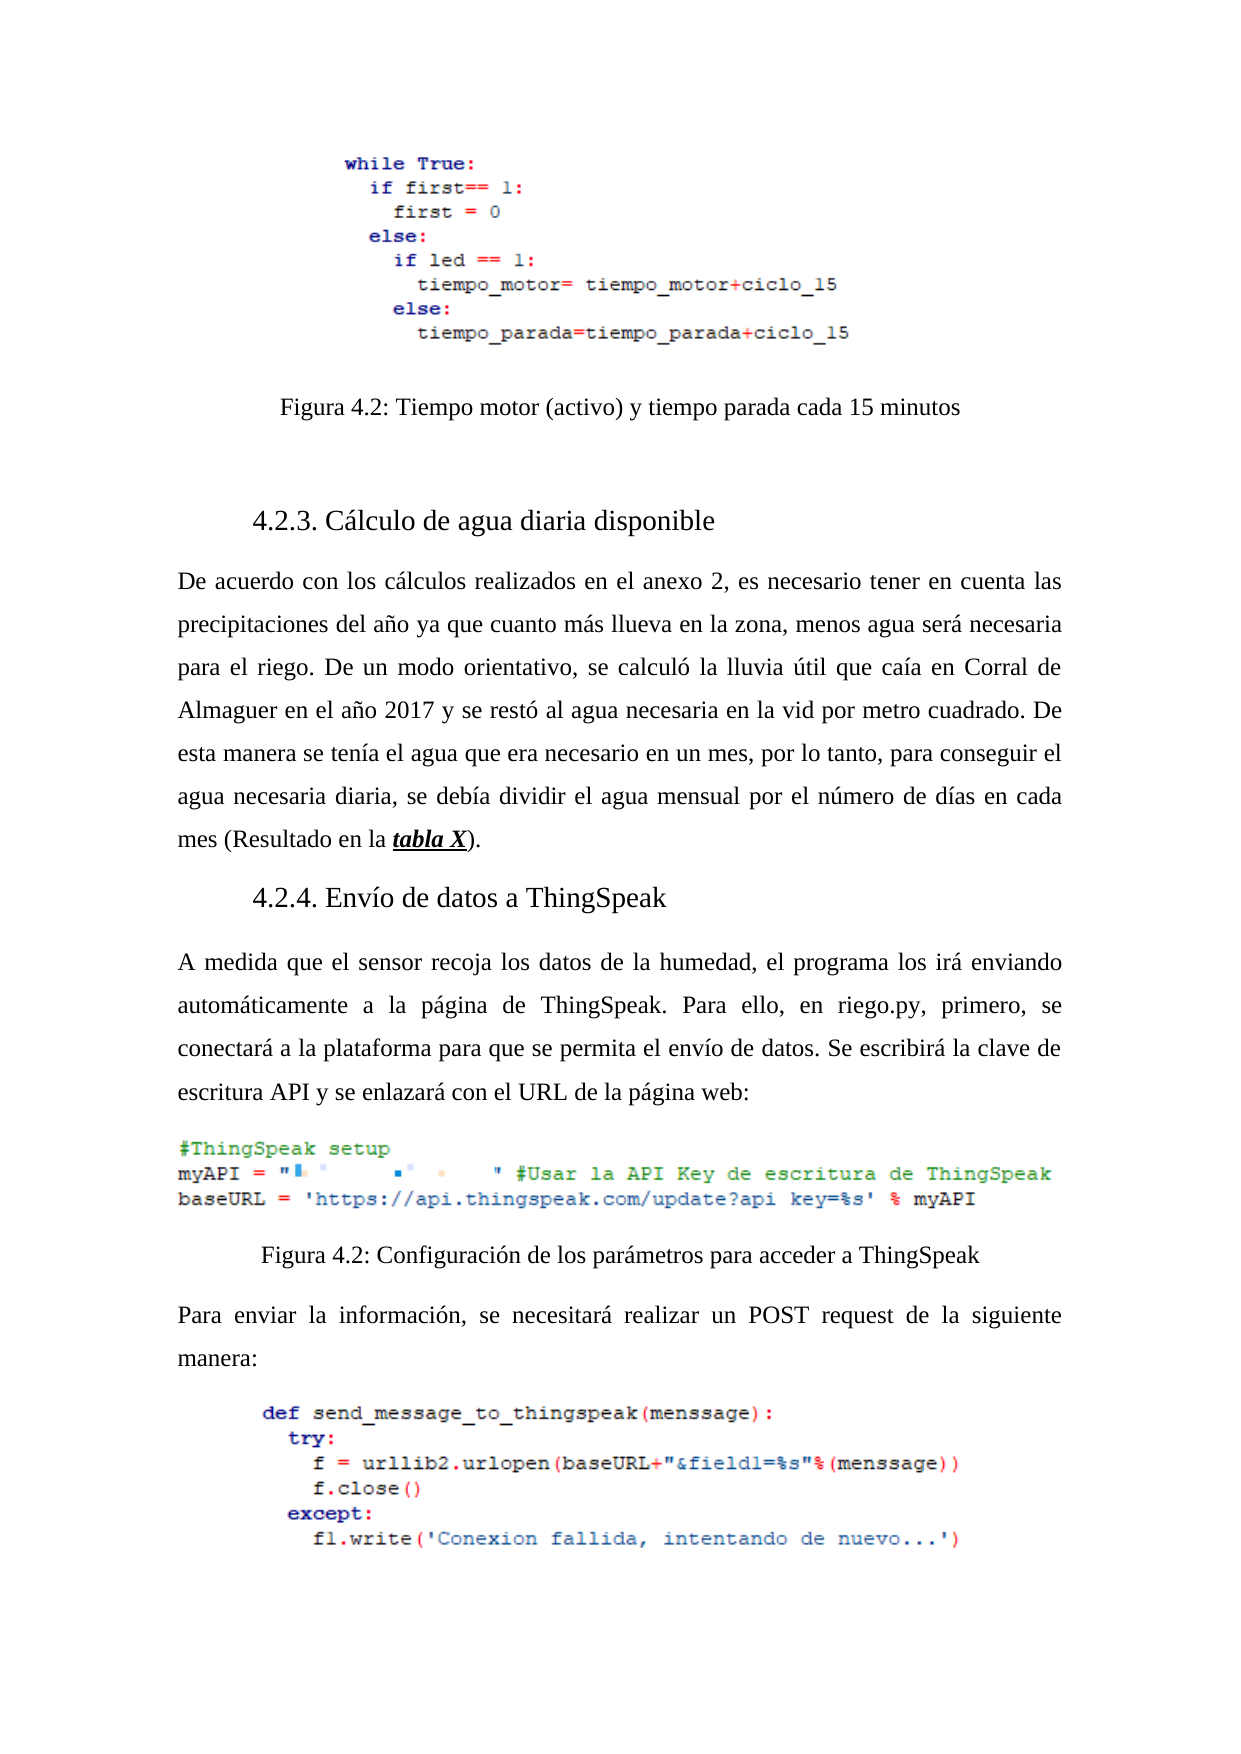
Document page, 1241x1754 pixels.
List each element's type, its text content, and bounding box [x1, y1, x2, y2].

text Figura 4.2: Configuración de los parámetros para acceder a ThingSpeak [177, 1240, 1063, 1269]
picture [261, 1402, 979, 1559]
text Para enviar la información, se necesitará realizar un POST request de la siguiente manera: [177, 1300, 1063, 1372]
text Figura 4.2: Tiempo motor (activo) y tiempo parada cada 15 minutos [177, 392, 1063, 421]
text De acuerdo con los cálculos realizados en el anexo 2, es necesario tener en cuenta las precipitaciones del año ya que cuanto más llueva en la zona, menos agua será necesaria para el riego. De un modo orientativo, se calculó la lluvia útil que caía en Corral de Almaguer en el año 2017 y se restó al agua necesaria en la vid por metro cuadrado. De esta manera se tenía el agua que era necesario en un mes, por lo tanto, para conseguir el agua necesaria diaria, se debía dividir el agua mensual por el número de días en cada mes (Resultado en la tabla X). [177, 566, 1063, 853]
picture [333, 147, 907, 366]
list Envío de datos a ThingSpeak [252, 880, 1063, 914]
list Cálculo de agua diaria disponible [252, 503, 1063, 537]
picture [177, 1136, 1063, 1210]
text A medida que el sensor recoja los datos de la humedad, el programa los irá enviando automáticamente a la página de ThingSpeak. Para ello, en riego.py, primero, se conectará a la plataforma para que se permita el envío de datos. Se escribirá la clave de escritura API y se enlazará con el URL de la página web: [177, 947, 1063, 1105]
